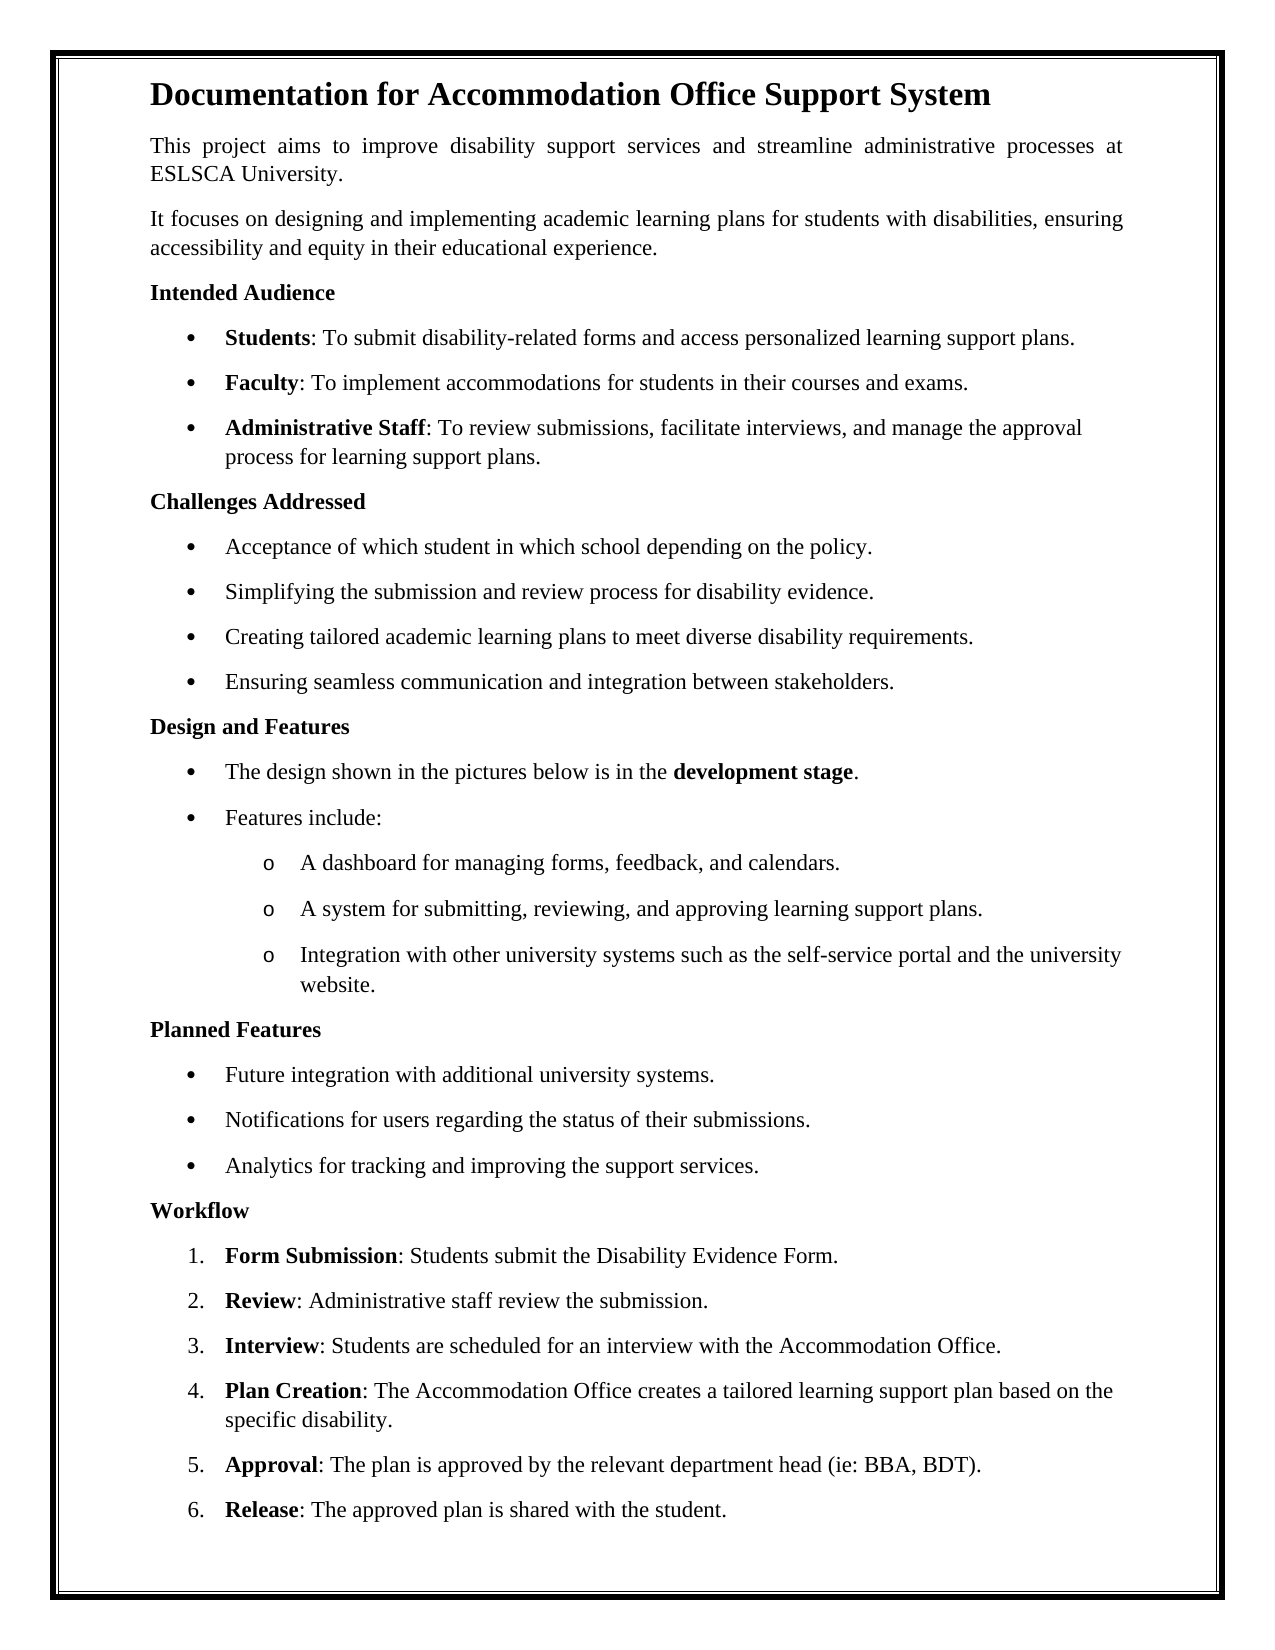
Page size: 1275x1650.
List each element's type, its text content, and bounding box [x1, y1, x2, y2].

list Approval: The plan is approved by the relevant department head (ie: BBA, BDT). [187, 1451, 1125, 1477]
list Plan Creation: The Accommodation Office creates a tailored learning support plan based on the specific disability. [187, 1377, 1125, 1432]
list Features include: [187, 803, 1125, 830]
list Analytics for tracking and improving the support services. [187, 1152, 1125, 1178]
text This project aims to improve disability support services and streamline administrative processes at ESLSCA University. [150, 132, 1125, 187]
text It focuses on designing and implementing academic learning plans for students with disabilities, ensuring accessibility and equity in their educational experience. [150, 205, 1125, 260]
text Documentation for Accommodation Office Support System [150, 74, 1125, 112]
text Workflow [150, 1197, 1125, 1223]
list Administrative Staff: To review submissions, facilitate interviews, and manage the approval process for learning support plans. [187, 414, 1125, 469]
text Planned Features [150, 1016, 1125, 1043]
list Review: Administrative staff review the submission. [187, 1287, 1125, 1313]
list Notifications for users regarding the status of their submissions. [187, 1107, 1125, 1133]
list Release: The approved plan is shared with the student. [187, 1496, 1125, 1522]
list Acceptance of which student in which school depending on the policy. [187, 533, 1125, 559]
list A dashboard for managing forms, feedback, and calendars. [262, 849, 1125, 876]
list The design shown in the pictures below is in the development stage. [187, 758, 1125, 785]
text Intended Audience [150, 279, 1125, 305]
list Interview: Students are scheduled for an interview with the Accommodation Office. [187, 1332, 1125, 1358]
list Ensuring seamless communication and integration between stakeholders. [187, 668, 1125, 694]
list Creating tailored academic learning plans to meet diverse disability requirements. [187, 623, 1125, 649]
text Design and Features [150, 713, 1125, 740]
list Faculty: To implement accommodations for students in their courses and exams. [187, 369, 1125, 396]
list Future integration with additional university systems. [187, 1061, 1125, 1088]
list Form Submission: Students submit the Disability Evidence Form. [187, 1242, 1125, 1268]
list Students: To submit disability-related forms and access personalized learning support plans. [187, 324, 1125, 350]
text Challenges Addressed [150, 488, 1125, 514]
list Integration with other university systems such as the self-service portal and the university website. [262, 942, 1125, 998]
list Simplifying the submission and review process for disability evidence. [187, 578, 1125, 604]
list A system for submitting, reviewing, and approving learning support plans. [262, 895, 1125, 923]
